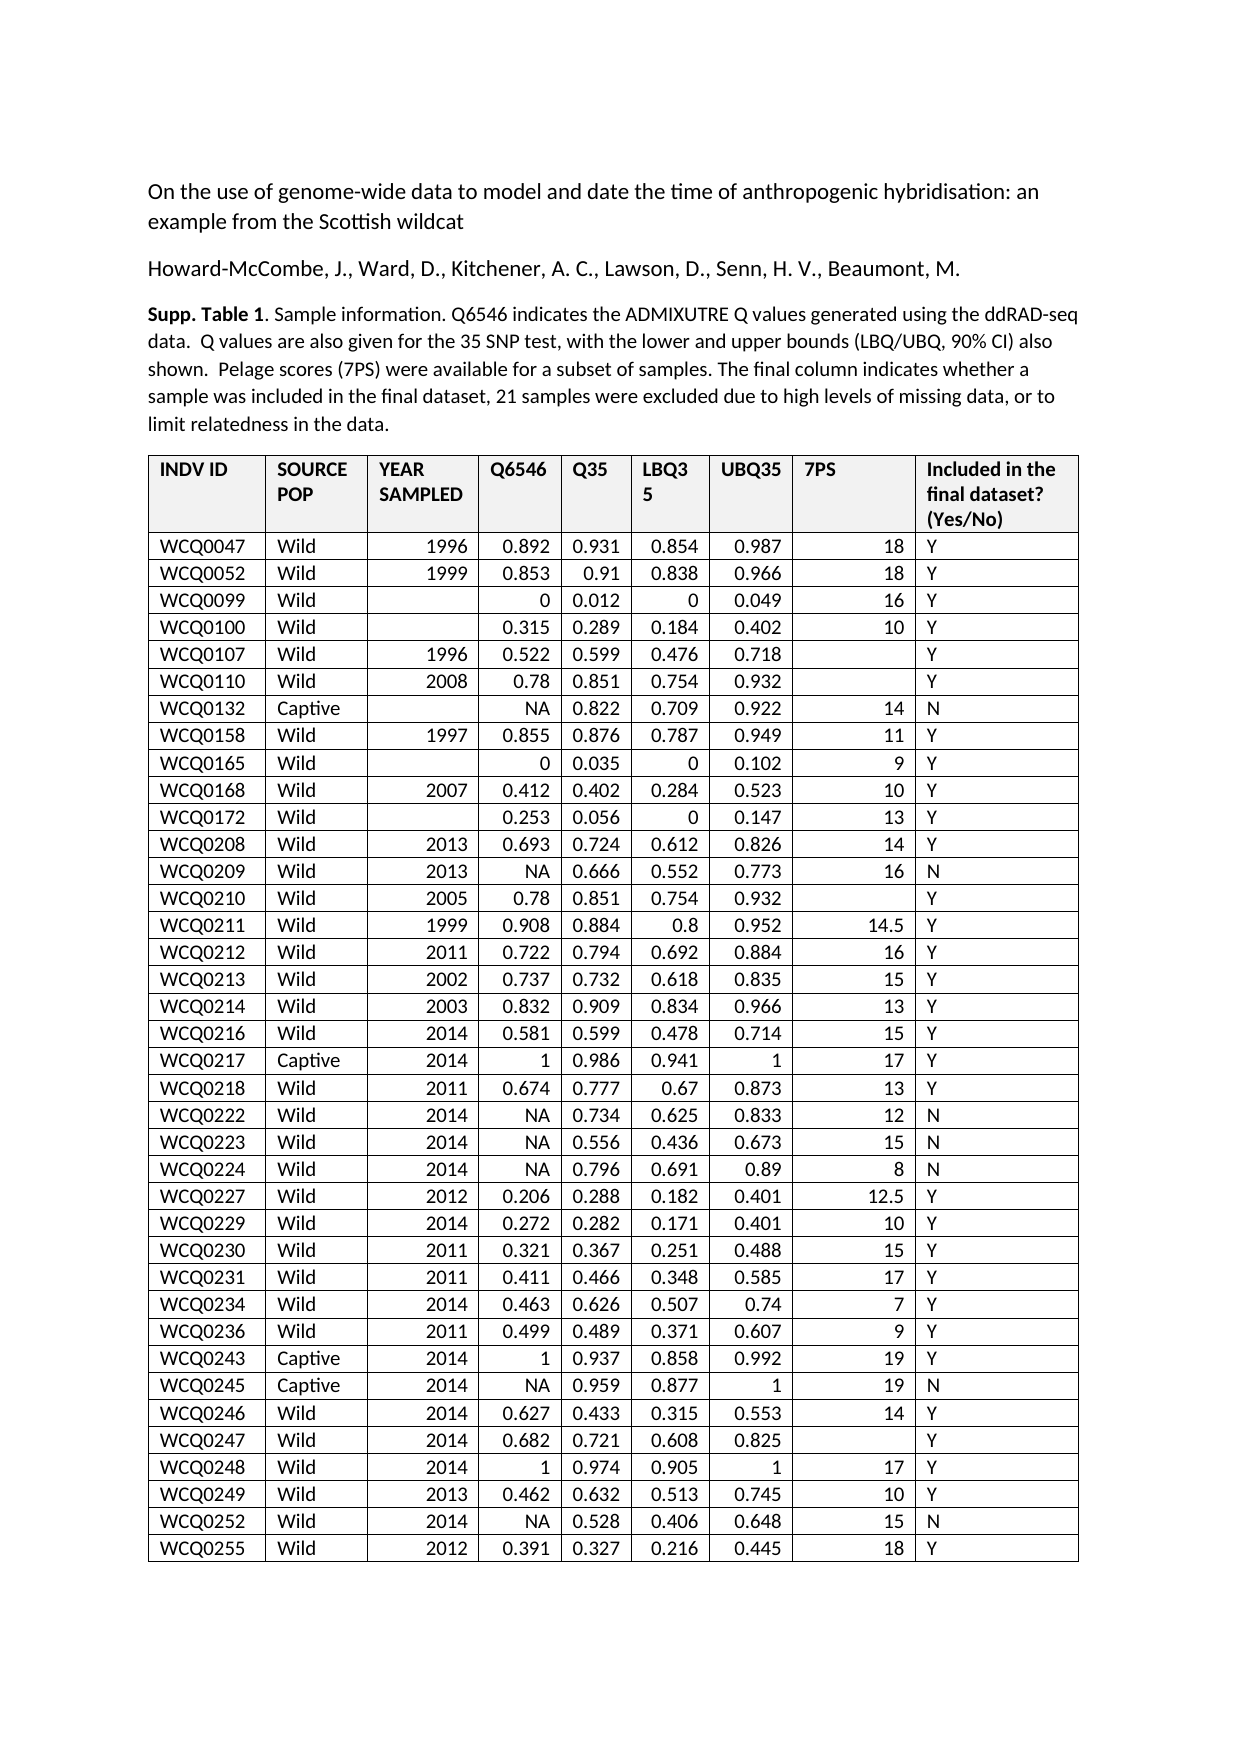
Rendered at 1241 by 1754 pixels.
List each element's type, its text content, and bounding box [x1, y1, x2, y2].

table_cell 2014 [368, 1048, 478, 1074]
table_cell 0.412 [479, 777, 561, 803]
table_cell 0.826 [710, 831, 792, 857]
table_cell 1 [479, 1048, 561, 1074]
table_cell WCQ0234 [149, 1291, 265, 1317]
table_cell 0.599 [562, 1021, 631, 1047]
table_cell WCQ0099 [149, 587, 265, 613]
table_cell 0.796 [562, 1156, 631, 1182]
table_cell WCQ0210 [149, 885, 265, 911]
table_cell 0.754 [632, 669, 709, 694]
table_cell 0.721 [562, 1427, 631, 1453]
table_cell 0.171 [632, 1210, 709, 1236]
table_cell WCQ0223 [149, 1129, 265, 1155]
table_cell Y [916, 1048, 1078, 1074]
table_cell 0.607 [710, 1319, 792, 1344]
table_cell 14.5 [793, 912, 915, 938]
table_cell 1999 [368, 912, 478, 938]
table_cell 0.986 [562, 1048, 631, 1074]
table_cell 0.905 [632, 1454, 709, 1480]
table_cell 2014 [368, 1291, 478, 1317]
table_cell 9 [793, 750, 915, 776]
table_cell 0.056 [562, 804, 631, 830]
table_cell 0.553 [710, 1400, 792, 1426]
table_cell Y [916, 587, 1078, 613]
table_cell Y [916, 641, 1078, 667]
table_cell 0.476 [632, 641, 709, 667]
table_cell 0.908 [479, 912, 561, 938]
table_cell 0.581 [479, 1021, 561, 1047]
table_cell 0.552 [632, 858, 709, 884]
table_cell 0.854 [632, 533, 709, 559]
table_cell 0.773 [710, 858, 792, 884]
table_cell 2011 [368, 1319, 478, 1344]
table_cell Wild [266, 912, 367, 938]
table_cell 16 [793, 939, 915, 965]
table_cell 0 [632, 750, 709, 776]
table_cell 15 [793, 1021, 915, 1047]
table_cell 0.714 [710, 1021, 792, 1047]
table_cell [793, 641, 915, 667]
table_cell 2002 [368, 966, 478, 992]
table_cell 0.892 [479, 533, 561, 559]
table_cell 0.216 [632, 1535, 709, 1561]
table_cell WCQ0165 [149, 750, 265, 776]
table_cell WCQ0168 [149, 777, 265, 803]
table_header SOURCE POP [266, 456, 367, 532]
table_cell WCQ0047 [149, 533, 265, 559]
table_cell Y [916, 804, 1078, 830]
table_cell 8 [793, 1156, 915, 1182]
table_cell 0.147 [710, 804, 792, 830]
table_cell 0.528 [562, 1508, 631, 1534]
table_cell 0.478 [632, 1021, 709, 1047]
table_cell 2005 [368, 885, 478, 911]
table_cell 0.272 [479, 1210, 561, 1236]
table_cell Y [916, 939, 1078, 965]
table_cell Wild [266, 1454, 367, 1480]
table_cell 2013 [368, 831, 478, 857]
table_cell 0.315 [479, 614, 561, 640]
table_cell 0.507 [632, 1291, 709, 1317]
table_cell Y [916, 1319, 1078, 1344]
table_cell 0.884 [562, 912, 631, 938]
table_cell 0.445 [710, 1535, 792, 1561]
table_cell N [916, 858, 1078, 884]
table_cell 0.692 [632, 939, 709, 965]
table_cell Y [916, 994, 1078, 1019]
table_cell 0.691 [632, 1156, 709, 1182]
table_cell Y [916, 1237, 1078, 1263]
table_cell 0.626 [562, 1291, 631, 1317]
table_cell 10 [793, 614, 915, 640]
table_cell [793, 885, 915, 911]
table_cell 16 [793, 858, 915, 884]
table_cell 10 [793, 1210, 915, 1236]
table_cell 0.89 [710, 1156, 792, 1182]
table_cell 0.627 [479, 1400, 561, 1426]
table_cell 14 [793, 1400, 915, 1426]
table_cell 0.206 [479, 1183, 561, 1209]
table_cell 15 [793, 966, 915, 992]
table_cell 0.873 [710, 1075, 792, 1101]
table_cell Wild [266, 1481, 367, 1507]
table_cell 0.315 [632, 1400, 709, 1426]
table_cell Wild [266, 966, 367, 992]
table_cell 0.406 [632, 1508, 709, 1534]
table_cell 17 [793, 1048, 915, 1074]
table_cell Wild [266, 885, 367, 911]
table_cell 0.513 [632, 1481, 709, 1507]
table_cell 2008 [368, 669, 478, 694]
table_cell Wild [266, 1075, 367, 1101]
table_cell 2012 [368, 1535, 478, 1561]
table_cell 0.737 [479, 966, 561, 992]
table_cell WCQ0214 [149, 994, 265, 1019]
table_cell NA [479, 1156, 561, 1182]
table_cell 0.966 [710, 994, 792, 1019]
table_cell 2014 [368, 1210, 478, 1236]
table_cell 15 [793, 1129, 915, 1155]
table_cell 1997 [368, 723, 478, 749]
table_cell 0.035 [562, 750, 631, 776]
table_cell WCQ0245 [149, 1373, 265, 1399]
table_cell Wild [266, 669, 367, 694]
table_cell Y [916, 1454, 1078, 1480]
table_header INDV ID [149, 456, 265, 532]
table_cell Wild [266, 1021, 367, 1047]
table_cell 0.184 [632, 614, 709, 640]
table_cell 0.851 [562, 669, 631, 694]
table_cell [368, 587, 478, 613]
table_cell 0.049 [710, 587, 792, 613]
table_cell Y [916, 1264, 1078, 1290]
table_cell Y [916, 750, 1078, 776]
table_cell 1996 [368, 641, 478, 667]
table_cell Wild [266, 1210, 367, 1236]
table_cell 1999 [368, 560, 478, 586]
table_cell 0.618 [632, 966, 709, 992]
table_cell 0.884 [710, 939, 792, 965]
table_cell WCQ0243 [149, 1346, 265, 1372]
table_cell 0.966 [710, 560, 792, 586]
table_cell 0.585 [710, 1264, 792, 1290]
table_cell 0.401 [710, 1183, 792, 1209]
text On the use of genome-wide data to model and date the time of anthropogenic hybridisation: an example from the Scottish wildcat [148, 177, 1092, 235]
table_cell Wild [266, 858, 367, 884]
table_cell 1 [710, 1048, 792, 1074]
table_cell NA [479, 1102, 561, 1128]
table_cell 13 [793, 804, 915, 830]
table_cell Wild [266, 1319, 367, 1344]
table_cell 0.932 [710, 885, 792, 911]
table_cell [368, 804, 478, 830]
table_cell Wild [266, 777, 367, 803]
table_cell 0.693 [479, 831, 561, 857]
table_cell 0.754 [632, 885, 709, 911]
table_cell WCQ0248 [149, 1454, 265, 1480]
table_cell 0.909 [562, 994, 631, 1019]
table_cell N [916, 1129, 1078, 1155]
table_cell WCQ0249 [149, 1481, 265, 1507]
table_cell Captive [266, 696, 367, 722]
table_cell 0.499 [479, 1319, 561, 1344]
table_cell 0.489 [562, 1319, 631, 1344]
table_cell WCQ0052 [149, 560, 265, 586]
table_cell WCQ0208 [149, 831, 265, 857]
table_cell 2014 [368, 1508, 478, 1534]
table_cell 2014 [368, 1427, 478, 1453]
table_cell [368, 614, 478, 640]
table_cell 0.838 [632, 560, 709, 586]
table_cell 0 [632, 587, 709, 613]
table_cell 0.674 [479, 1075, 561, 1101]
table_cell 0.682 [479, 1427, 561, 1453]
table_cell NA [479, 696, 561, 722]
table_cell 0.718 [710, 641, 792, 667]
table_cell 0.012 [562, 587, 631, 613]
table_cell 0 [479, 587, 561, 613]
table_cell 1 [710, 1454, 792, 1480]
table_cell 0.794 [562, 939, 631, 965]
table_cell 0.8 [632, 912, 709, 938]
table_cell 0.632 [562, 1481, 631, 1507]
table_cell 0.922 [710, 696, 792, 722]
table_cell 0.371 [632, 1319, 709, 1344]
table_cell 0.462 [479, 1481, 561, 1507]
table_cell Y [916, 1210, 1078, 1236]
table_cell Wild [266, 1129, 367, 1155]
table_cell 0.822 [562, 696, 631, 722]
table_cell 0.282 [562, 1210, 631, 1236]
table_cell N [916, 1102, 1078, 1128]
table_cell Wild [266, 587, 367, 613]
table_cell Wild [266, 1102, 367, 1128]
table_cell 0.992 [710, 1346, 792, 1372]
table_cell N [916, 1508, 1078, 1534]
table_cell 15 [793, 1508, 915, 1534]
table_cell WCQ0107 [149, 641, 265, 667]
table_cell 15 [793, 1237, 915, 1263]
table_cell 0.523 [710, 777, 792, 803]
table_cell 1996 [368, 533, 478, 559]
table_cell Wild [266, 1264, 367, 1290]
table_cell Wild [266, 1183, 367, 1209]
table_cell 0.855 [479, 723, 561, 749]
table_cell 1 [479, 1346, 561, 1372]
table_cell Wild [266, 804, 367, 830]
table_cell WCQ0230 [149, 1237, 265, 1263]
table_cell 0.612 [632, 831, 709, 857]
table_cell 0.851 [562, 885, 631, 911]
table_cell Wild [266, 831, 367, 857]
table_cell 13 [793, 1075, 915, 1101]
table_cell WCQ0218 [149, 1075, 265, 1101]
table_cell 0.724 [562, 831, 631, 857]
table_cell Wild [266, 641, 367, 667]
table_cell WCQ0246 [149, 1400, 265, 1426]
table_cell Y [916, 885, 1078, 911]
table_cell 0.877 [632, 1373, 709, 1399]
table_cell Y [916, 831, 1078, 857]
table_cell 0.251 [632, 1237, 709, 1263]
table_cell WCQ0213 [149, 966, 265, 992]
table_cell 0.937 [562, 1346, 631, 1372]
table_cell 2014 [368, 1156, 478, 1182]
table_cell WCQ0212 [149, 939, 265, 965]
table_cell 2013 [368, 858, 478, 884]
table_cell 19 [793, 1373, 915, 1399]
table_cell Y [916, 966, 1078, 992]
table_cell WCQ0132 [149, 696, 265, 722]
table_cell Wild [266, 1156, 367, 1182]
table_cell 0.348 [632, 1264, 709, 1290]
table_cell 0.834 [632, 994, 709, 1019]
table_cell 0.832 [479, 994, 561, 1019]
table_cell WCQ0158 [149, 723, 265, 749]
table_cell 0.931 [562, 533, 631, 559]
table_cell 18 [793, 533, 915, 559]
table_cell Y [916, 614, 1078, 640]
table_cell Wild [266, 750, 367, 776]
table_cell [368, 750, 478, 776]
table_cell 0.253 [479, 804, 561, 830]
table_cell 0.466 [562, 1264, 631, 1290]
table_cell 17 [793, 1454, 915, 1480]
table_cell 14 [793, 831, 915, 857]
table_cell Y [916, 1535, 1078, 1561]
table_cell 2012 [368, 1183, 478, 1209]
table_cell 0.391 [479, 1535, 561, 1561]
table_cell 0.722 [479, 939, 561, 965]
table_cell Captive [266, 1048, 367, 1074]
table_cell 0.488 [710, 1237, 792, 1263]
table_cell [368, 696, 478, 722]
table_cell WCQ0229 [149, 1210, 265, 1236]
text Supp. Table 1. Sample information. Q6546 indicates the ADMIXUTRE Q values generated using the ddRAD-seq data. Q values are also given for the 35 SNP test, with the lower and upper bounds (LBQ/UBQ, 90% CI) also shown. Pelage scores (7PS) were available for a subset of samples. The final column indicates whether a sample was included in the final dataset, 21 samples were excluded due to high levels of missing data, or to limit relatedness in the data. [148, 301, 1092, 436]
table_cell WCQ0211 [149, 912, 265, 938]
table_cell Wild [266, 994, 367, 1019]
table_cell 0.91 [562, 560, 631, 586]
table_cell 18 [793, 1535, 915, 1561]
table_cell N [916, 1156, 1078, 1182]
table_cell WCQ0216 [149, 1021, 265, 1047]
table_cell Wild [266, 1237, 367, 1263]
table_cell Y [916, 777, 1078, 803]
table_cell 0.959 [562, 1373, 631, 1399]
table_cell Wild [266, 614, 367, 640]
table_cell Wild [266, 1291, 367, 1317]
table_cell 0.949 [710, 723, 792, 749]
table_cell 0.853 [479, 560, 561, 586]
table_header Included in the final dataset? (Yes/No) [916, 456, 1078, 532]
table_cell [793, 1427, 915, 1453]
table_cell 1 [710, 1373, 792, 1399]
table_cell 2011 [368, 939, 478, 965]
table_cell 0.608 [632, 1427, 709, 1453]
table_cell 2011 [368, 1075, 478, 1101]
table_cell 17 [793, 1264, 915, 1290]
table_cell 0.941 [632, 1048, 709, 1074]
table_cell Y [916, 912, 1078, 938]
table_cell 0 [632, 804, 709, 830]
table_cell WCQ0255 [149, 1535, 265, 1561]
table_cell WCQ0252 [149, 1508, 265, 1534]
table_cell 0.289 [562, 614, 631, 640]
table_cell 2014 [368, 1346, 478, 1372]
table_cell Wild [266, 560, 367, 586]
table_cell 0.78 [479, 669, 561, 694]
table_cell Wild [266, 723, 367, 749]
table_cell Y [916, 1291, 1078, 1317]
table_cell Y [916, 723, 1078, 749]
table_cell 0.556 [562, 1129, 631, 1155]
table_cell 12.5 [793, 1183, 915, 1209]
table_cell 0.932 [710, 669, 792, 694]
table_cell 0.876 [562, 723, 631, 749]
table_cell 0.787 [632, 723, 709, 749]
table_cell Wild [266, 1535, 367, 1561]
table_cell 12 [793, 1102, 915, 1128]
table_cell Y [916, 1021, 1078, 1047]
table_cell 2011 [368, 1264, 478, 1290]
table_cell 10 [793, 777, 915, 803]
table_cell 0.599 [562, 641, 631, 667]
table_cell 13 [793, 994, 915, 1019]
table_header YEAR SAMPLED [368, 456, 478, 532]
table_header UBQ35 [710, 456, 792, 532]
table_header LBQ35 [632, 456, 709, 532]
table_cell 0.673 [710, 1129, 792, 1155]
table_cell WCQ0231 [149, 1264, 265, 1290]
table_cell Y [916, 669, 1078, 694]
table_cell WCQ0247 [149, 1427, 265, 1453]
table_cell 0.974 [562, 1454, 631, 1480]
table_cell 1 [479, 1454, 561, 1480]
text Howard-McCombe, J., Ward, D., Kitchener, A. C., Lawson, D., Senn, H. V., Beaumont, M. [148, 254, 1092, 282]
table_cell Y [916, 1481, 1078, 1507]
table_cell 0.835 [710, 966, 792, 992]
table_cell 0 [479, 750, 561, 776]
table_cell 0.745 [710, 1481, 792, 1507]
table_header Q6546 [479, 456, 561, 532]
table_cell Wild [266, 1427, 367, 1453]
table_cell 0.858 [632, 1346, 709, 1372]
table_cell Y [916, 560, 1078, 586]
table_cell NA [479, 1508, 561, 1534]
table_cell 0.436 [632, 1129, 709, 1155]
table_cell 9 [793, 1319, 915, 1344]
table_cell 0.411 [479, 1264, 561, 1290]
table_cell Y [916, 1075, 1078, 1101]
table_cell WCQ0100 [149, 614, 265, 640]
table_cell 7 [793, 1291, 915, 1317]
table_cell 2007 [368, 777, 478, 803]
table_cell 2003 [368, 994, 478, 1019]
table_cell 0.732 [562, 966, 631, 992]
table_cell WCQ0172 [149, 804, 265, 830]
table_cell 0.522 [479, 641, 561, 667]
table_cell Captive [266, 1346, 367, 1372]
table_cell 0.433 [562, 1400, 631, 1426]
table_cell Y [916, 533, 1078, 559]
table_cell WCQ0217 [149, 1048, 265, 1074]
table_cell Wild [266, 939, 367, 965]
table_cell 0.952 [710, 912, 792, 938]
table_cell 0.67 [632, 1075, 709, 1101]
table_header 7PS [793, 456, 915, 532]
table_cell N [916, 696, 1078, 722]
table_cell NA [479, 1129, 561, 1155]
table_cell 2014 [368, 1400, 478, 1426]
table_cell 0.284 [632, 777, 709, 803]
table_cell 0.402 [562, 777, 631, 803]
table_cell WCQ0209 [149, 858, 265, 884]
table_cell 2014 [368, 1129, 478, 1155]
table_cell 2014 [368, 1454, 478, 1480]
table_cell 14 [793, 696, 915, 722]
table_cell N [916, 1373, 1078, 1399]
table_cell 2014 [368, 1373, 478, 1399]
table_cell Captive [266, 1373, 367, 1399]
table_cell 0.327 [562, 1535, 631, 1561]
table_cell 2014 [368, 1102, 478, 1128]
table_cell 2011 [368, 1237, 478, 1263]
table_cell 0.463 [479, 1291, 561, 1317]
table_cell WCQ0222 [149, 1102, 265, 1128]
table_cell 19 [793, 1346, 915, 1372]
table_cell 0.288 [562, 1183, 631, 1209]
table_cell 0.321 [479, 1237, 561, 1263]
table_cell WCQ0227 [149, 1183, 265, 1209]
table_cell [793, 669, 915, 694]
table_cell Wild [266, 533, 367, 559]
table_cell 0.833 [710, 1102, 792, 1128]
table_cell Wild [266, 1400, 367, 1426]
table_cell WCQ0224 [149, 1156, 265, 1182]
table_cell 0.78 [479, 885, 561, 911]
table_cell 0.367 [562, 1237, 631, 1263]
table_cell Y [916, 1427, 1078, 1453]
table_cell 0.777 [562, 1075, 631, 1101]
table_cell Y [916, 1183, 1078, 1209]
table_cell 0.987 [710, 533, 792, 559]
table_cell 18 [793, 560, 915, 586]
table_cell 0.825 [710, 1427, 792, 1453]
table_cell 2013 [368, 1481, 478, 1507]
table_cell 0.401 [710, 1210, 792, 1236]
table_cell Y [916, 1346, 1078, 1372]
table_cell 0.182 [632, 1183, 709, 1209]
table_cell NA [479, 1373, 561, 1399]
table_cell 0.709 [632, 696, 709, 722]
table_cell 0.402 [710, 614, 792, 640]
table_cell 16 [793, 587, 915, 613]
table_cell 0.648 [710, 1508, 792, 1534]
table_header Q35 [562, 456, 631, 532]
table_cell 0.102 [710, 750, 792, 776]
table_cell 0.666 [562, 858, 631, 884]
table_cell NA [479, 858, 561, 884]
table_cell 11 [793, 723, 915, 749]
table_cell 0.734 [562, 1102, 631, 1128]
table_cell 2014 [368, 1021, 478, 1047]
table_cell 0.74 [710, 1291, 792, 1317]
table_cell 0.625 [632, 1102, 709, 1128]
table_cell WCQ0110 [149, 669, 265, 694]
table_cell Wild [266, 1508, 367, 1534]
table_cell WCQ0236 [149, 1319, 265, 1344]
table_cell 10 [793, 1481, 915, 1507]
table_cell Y [916, 1400, 1078, 1426]
